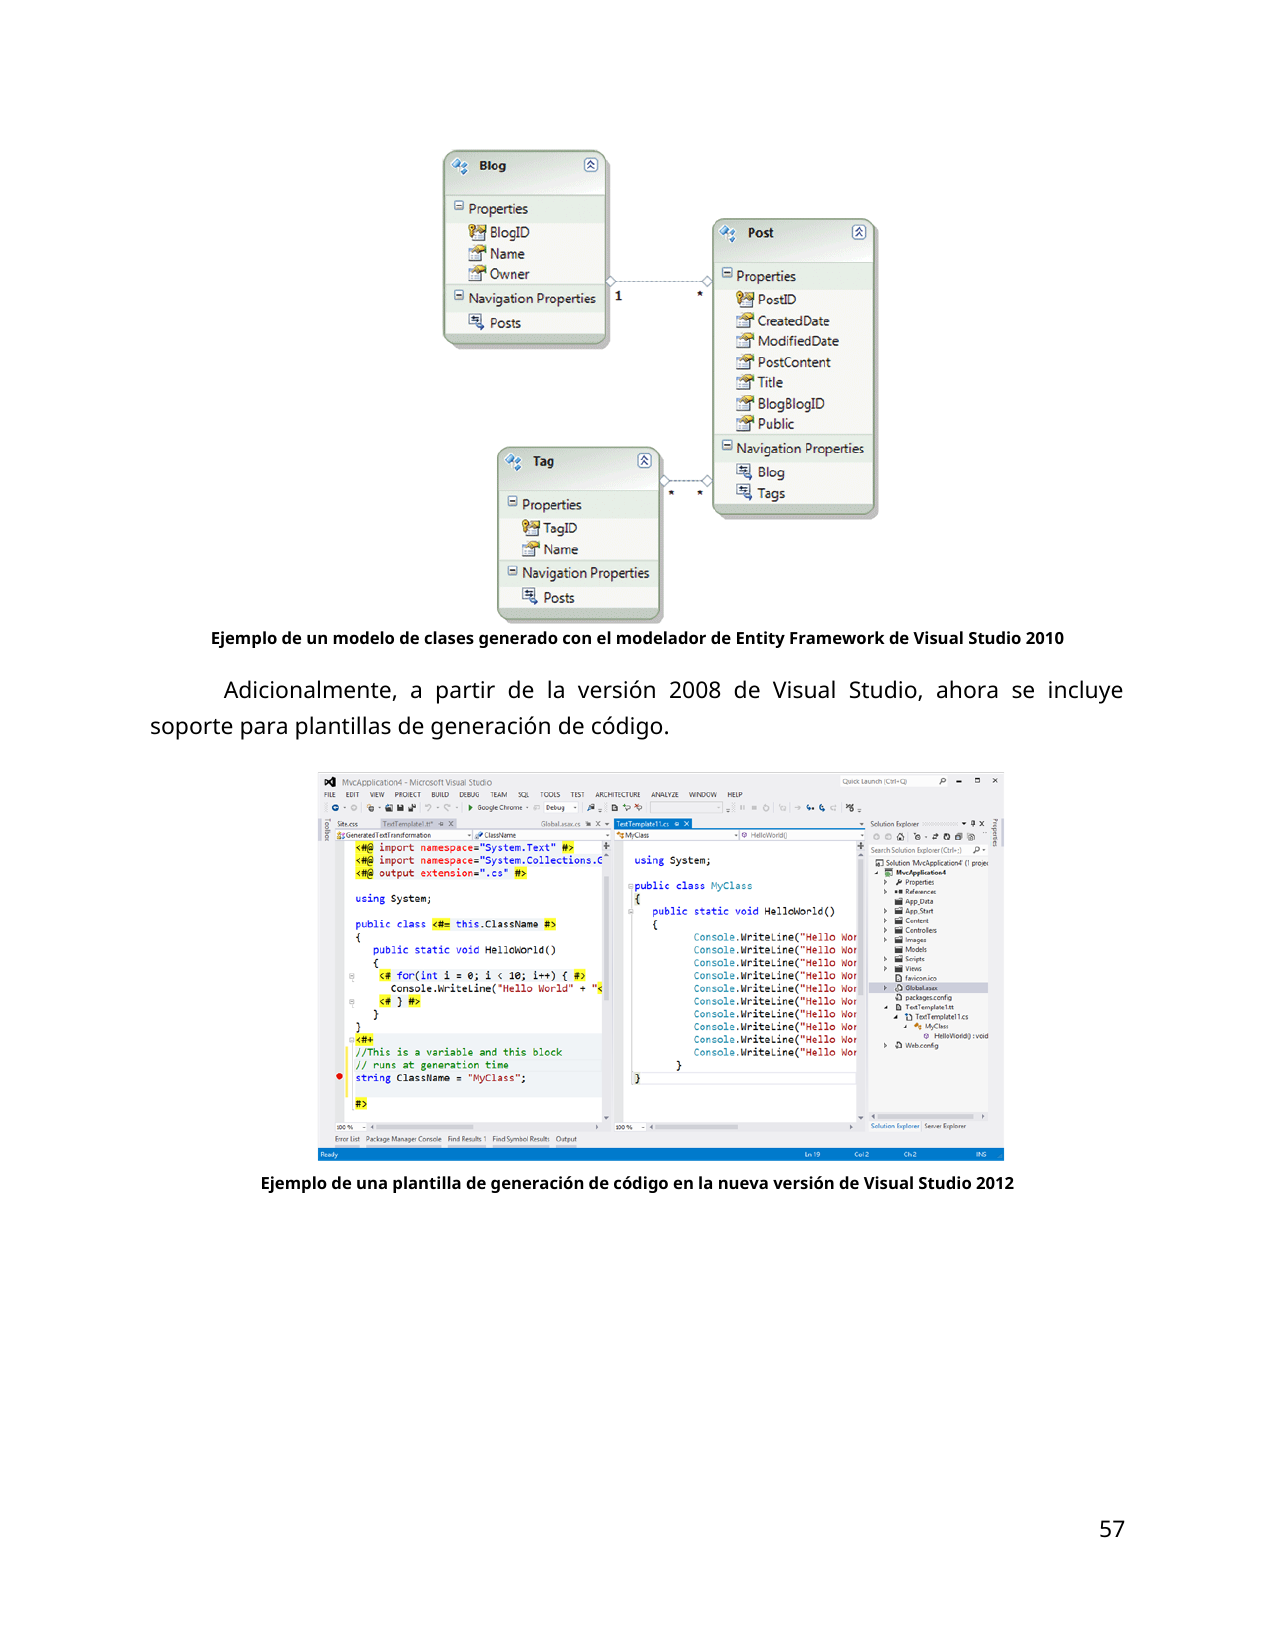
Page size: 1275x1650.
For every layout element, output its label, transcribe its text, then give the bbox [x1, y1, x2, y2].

text Adicionalmente, a partir de la versión 2008 de Visual Studio, ahora se incluye soporte para plantillas de generación de código. [150, 674, 1125, 741]
picture [311, 766, 1011, 1168]
picture [442, 149, 879, 624]
